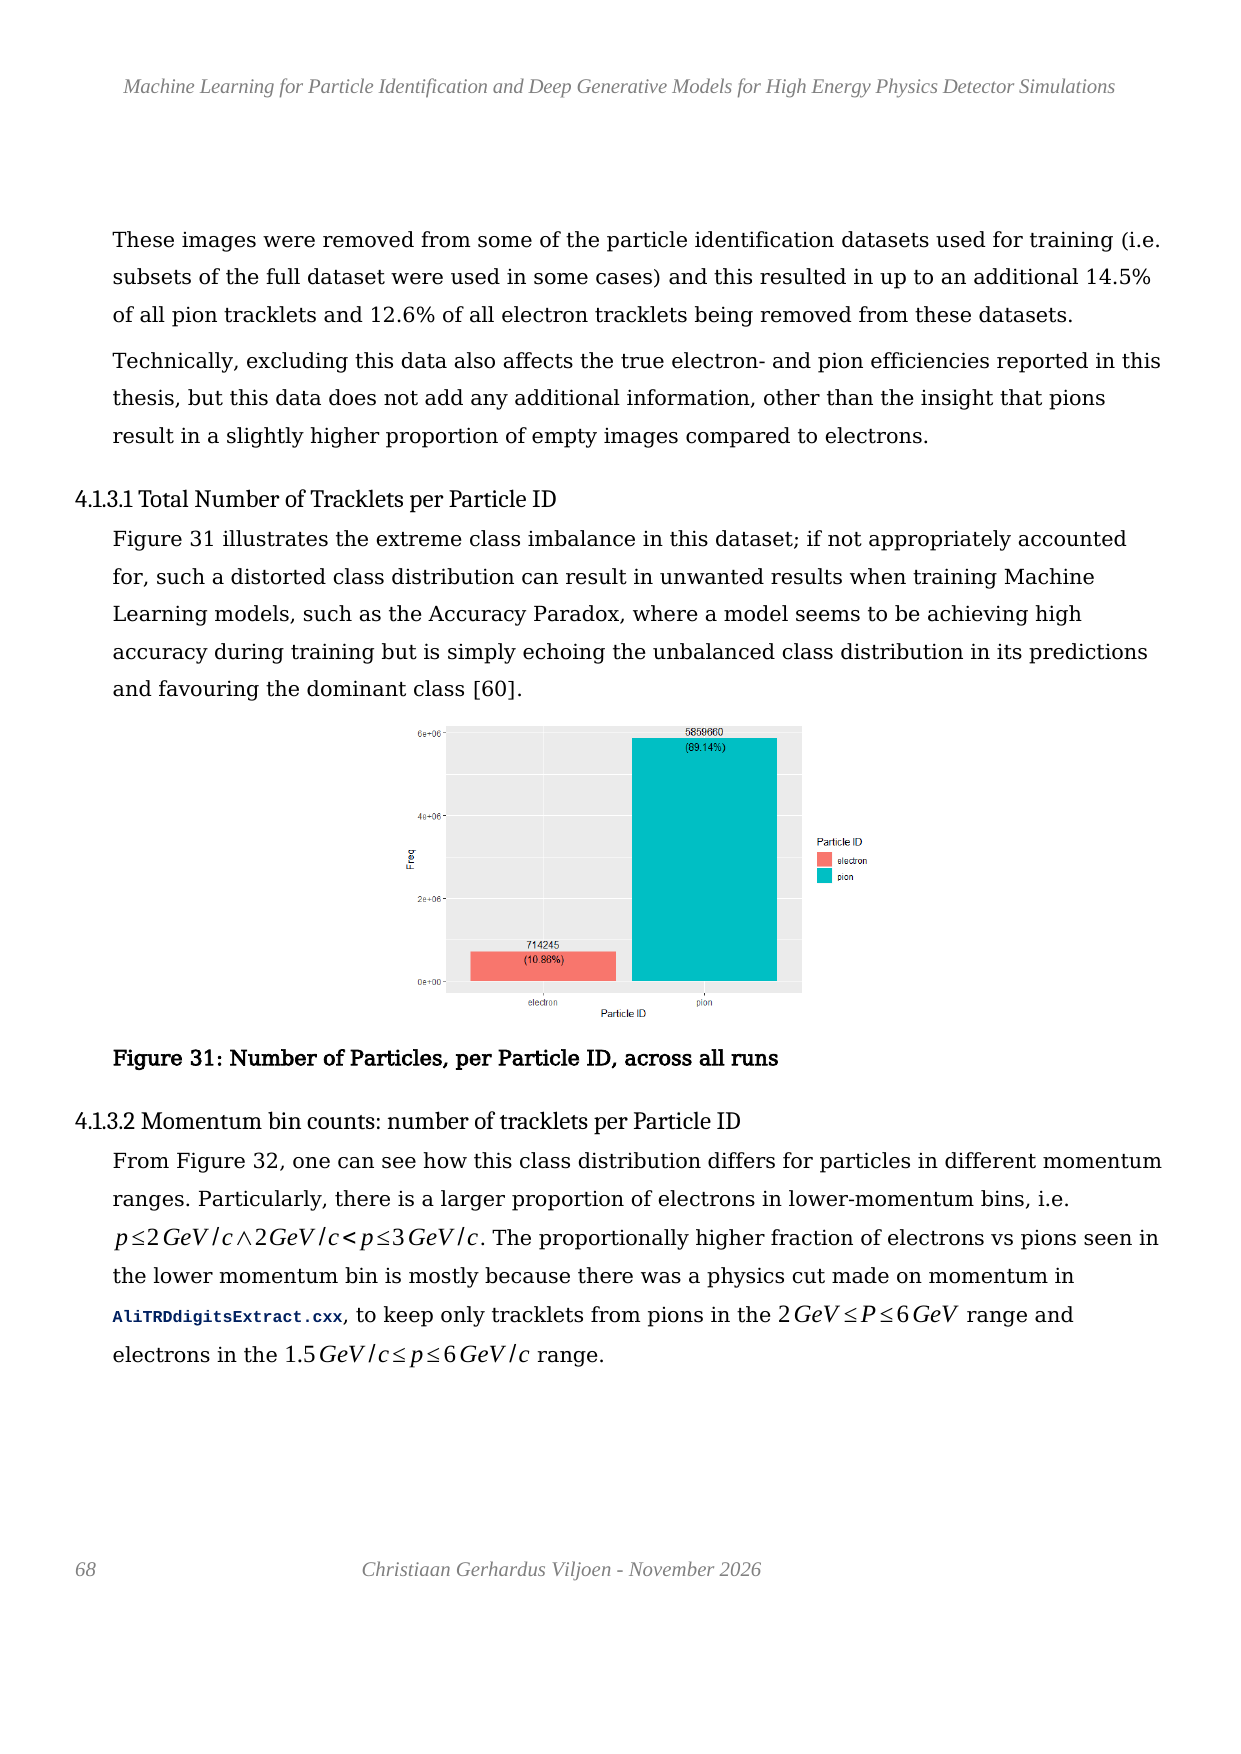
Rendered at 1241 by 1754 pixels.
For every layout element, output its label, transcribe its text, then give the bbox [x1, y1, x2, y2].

text These images were removed from some of the particle identification datasets used for training (i.e. subsets of the full dataset were used in some cases) and this resulted in up to an additional 14.5% of all pion tracklets and 12.6% of all electron tracklets being removed from these datasets. [112, 227, 1165, 327]
text Technically, excluding this data also affects the true electron- and pion efficiencies reported in this thesis, but this data does not add any additional information, other than the insight that pions result in a slightly higher proportion of empty images compared to electrons. [112, 347, 1165, 447]
subtitle Momentum bin counts: number of tracklets per Particle ID [75, 1107, 1165, 1136]
text Figure 32 illustrates the extreme class imbalance in this dataset; if not appropriately accounted for, such a distorted class distribution can result in unwanted results when training Machine Learning models, such as the Accuracy Paradox, where a model seems to be achieving high accuracy during training but is simply echoing the unbalanced class distribution in its predictions and favouring the dominant class . [112, 526, 1165, 701]
picture [400, 722, 877, 1024]
text Figure 31: Number of Particles, per Particle ID, across all runs [112, 1044, 1165, 1069]
subtitle Total Number of Tracklets per Particle ID [75, 485, 1165, 514]
text From Figure 33, one can see how this class distribution differs for particles in different momentum ranges. Particularly, there is a larger proportion of electrons in lower-momentum bins, i.e. . The proportionally higher fraction of electrons vs pions seen in the lower momentum bin is mostly because there was a physics cut made on momentum in AliTRDdigitsExtract.cxx, to keep only tracklets from pions in the range and electrons in the range. [112, 1148, 1165, 1368]
